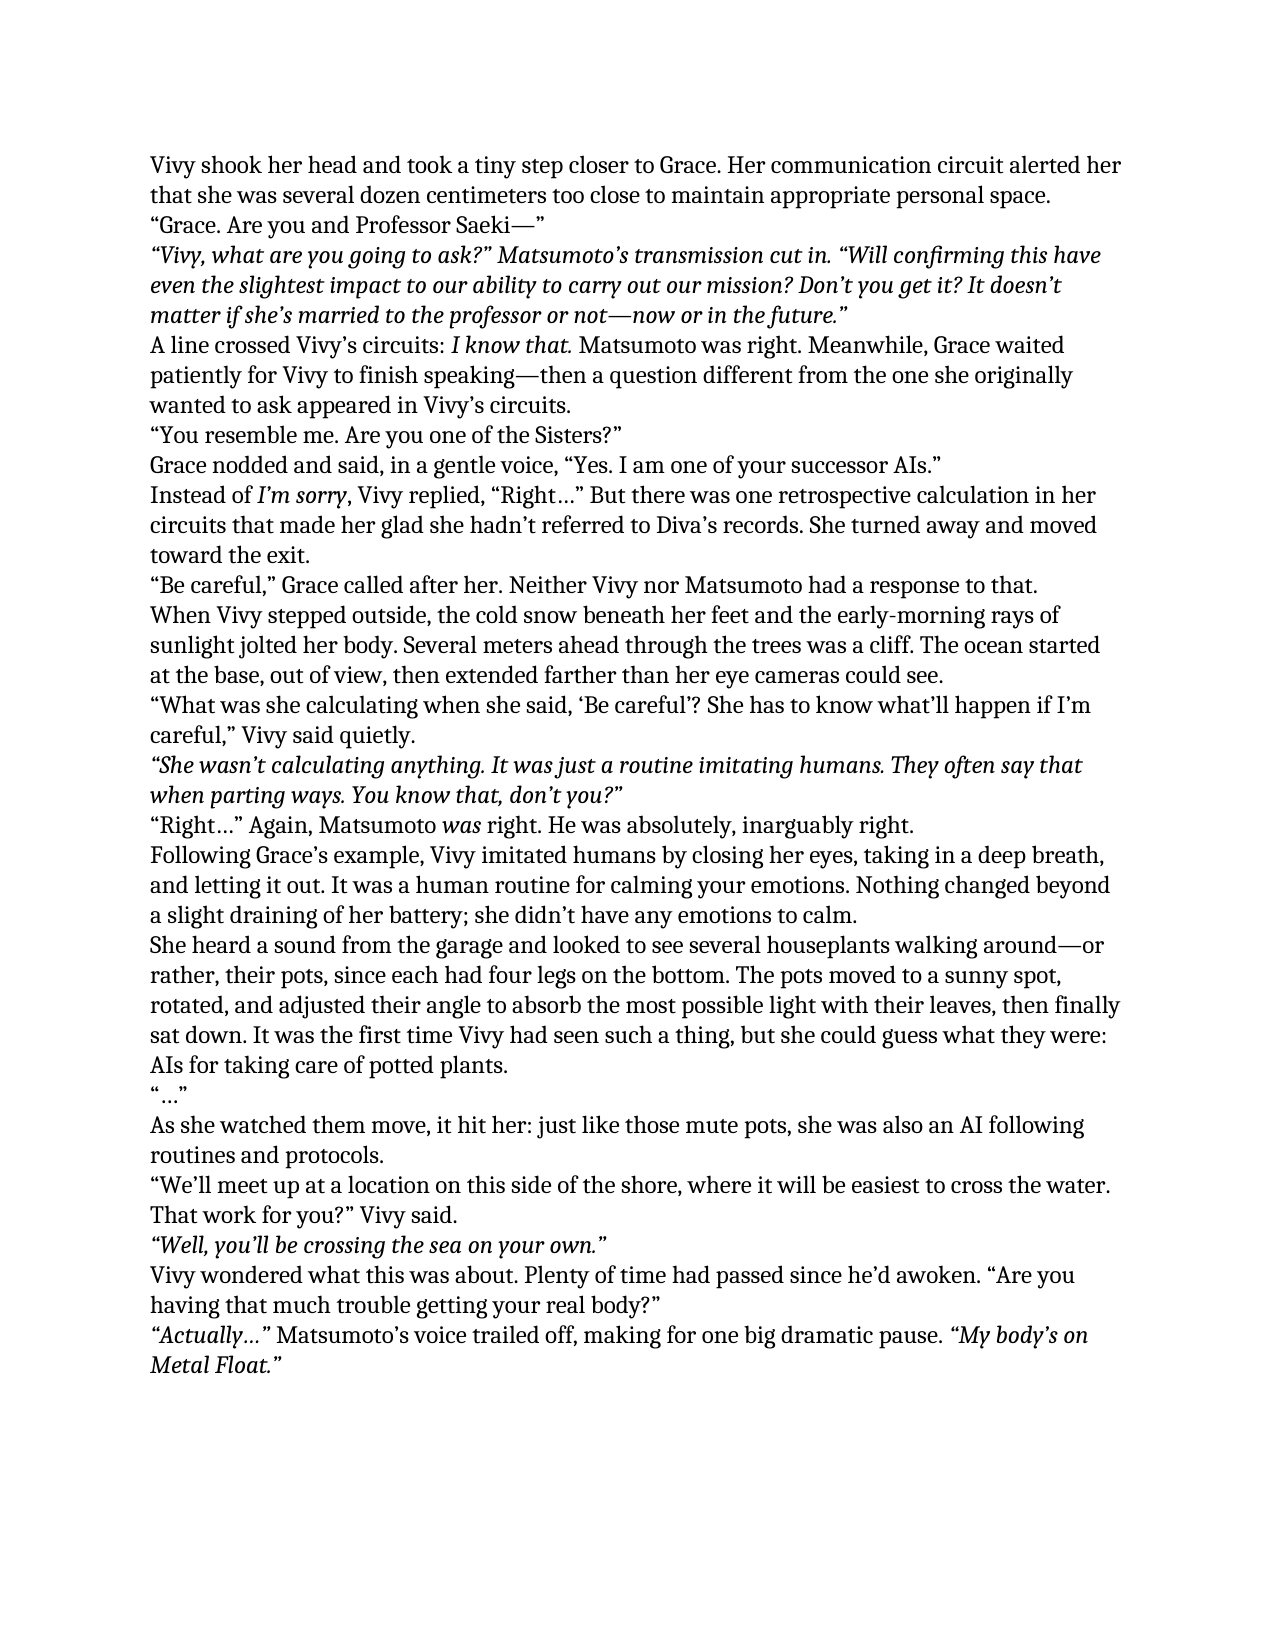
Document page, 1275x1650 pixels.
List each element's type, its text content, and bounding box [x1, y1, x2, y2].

text “Vivy, what are you going to ask?” Matsumoto’s transmission cut in. “Will confirming this have even the slightest impact to our ability to carry out our mission? Don’t you get it? It doesn’t matter if she’s married to the professor or not—now or in the future.” [150, 240, 1125, 330]
text Vivy shook her head and took a tiny step closer to Grace. Her communication circuit alerted her that she was several dozen centimeters too close to maintain appropriate personal space. “Grace. Are you and Professor Saeki—” [150, 150, 1125, 240]
text “You resemble me. Are you one of the Sisters?” [150, 420, 1125, 450]
text “…” [150, 1080, 1125, 1110]
text When Vivy stepped outside, the cold snow beneath her feet and the early-morning rays of sunlight jolted her body. Several meters ahead through the trees was a cliff. The ocean started at the base, out of view, then extended farther than her eye cameras could see. [150, 600, 1125, 690]
text She heard a sound from the garage and looked to see several houseplants walking around—or rather, their pots, since each had four legs on the bottom. The pots moved to a sunny spot, rotated, and adjusted their angle to absorb the most possible light with their leaves, then finally sat down. It was the first time Vivy had seen such a thing, but she could guess what they were: AIs for taking care of potted plants. [150, 930, 1125, 1080]
text “She wasn’t calculating anything. It was just a routine imitating humans. They often say that when parting ways. You know that, don’t you?” [150, 750, 1125, 810]
text Vivy wondered what this was about. Plenty of time had passed since he’d awoken. “Are you having that much trouble getting your real body?” [150, 1260, 1125, 1320]
text “We’ll meet up at a location on this side of the shore, where it will be easiest to cross the water. That work for you?” Vivy said. [150, 1170, 1125, 1230]
text “Well, you’ll be crossing the sea on your own.” [150, 1230, 1125, 1260]
text “Be careful,” Grace called after her. Neither Vivy nor Matsumoto had a response to that. [150, 570, 1125, 600]
text Following Grace’s example, Vivy imitated humans by closing her eyes, taking in a deep breath, and letting it out. It was a human routine for calming your emotions. Nothing changed beyond a slight draining of her battery; she didn’t have any emotions to calm. [150, 840, 1125, 930]
text “What was she calculating when she said, ‘Be careful’? She has to know what’ll happen if I’m careful,” Vivy said quietly. [150, 690, 1125, 750]
text A line crossed Vivy’s circuits: I know that. Matsumoto was right. Meanwhile, Grace waited patiently for Vivy to finish speaking—then a question different from the one she originally wanted to ask appeared in Vivy’s circuits. [150, 330, 1125, 420]
text Instead of I’m sorry, Vivy replied, “Right…” But there was one retrospective calculation in her circuits that made her glad she hadn’t referred to Diva’s records. She turned away and moved toward the exit. [150, 480, 1125, 570]
text “Right…” Again, Matsumoto was right. He was absolutely, inarguably right. [150, 810, 1125, 840]
text As she watched them move, it hit her: just like those mute pots, she was also an AI following routines and protocols. [150, 1110, 1125, 1170]
text “Actually…” Matsumoto’s voice trailed off, making for one big dramatic pause. “My body’s on Metal Float.” [150, 1320, 1125, 1380]
text Grace nodded and said, in a gentle voice, “Yes. I am one of your successor AIs.” [150, 450, 1125, 480]
